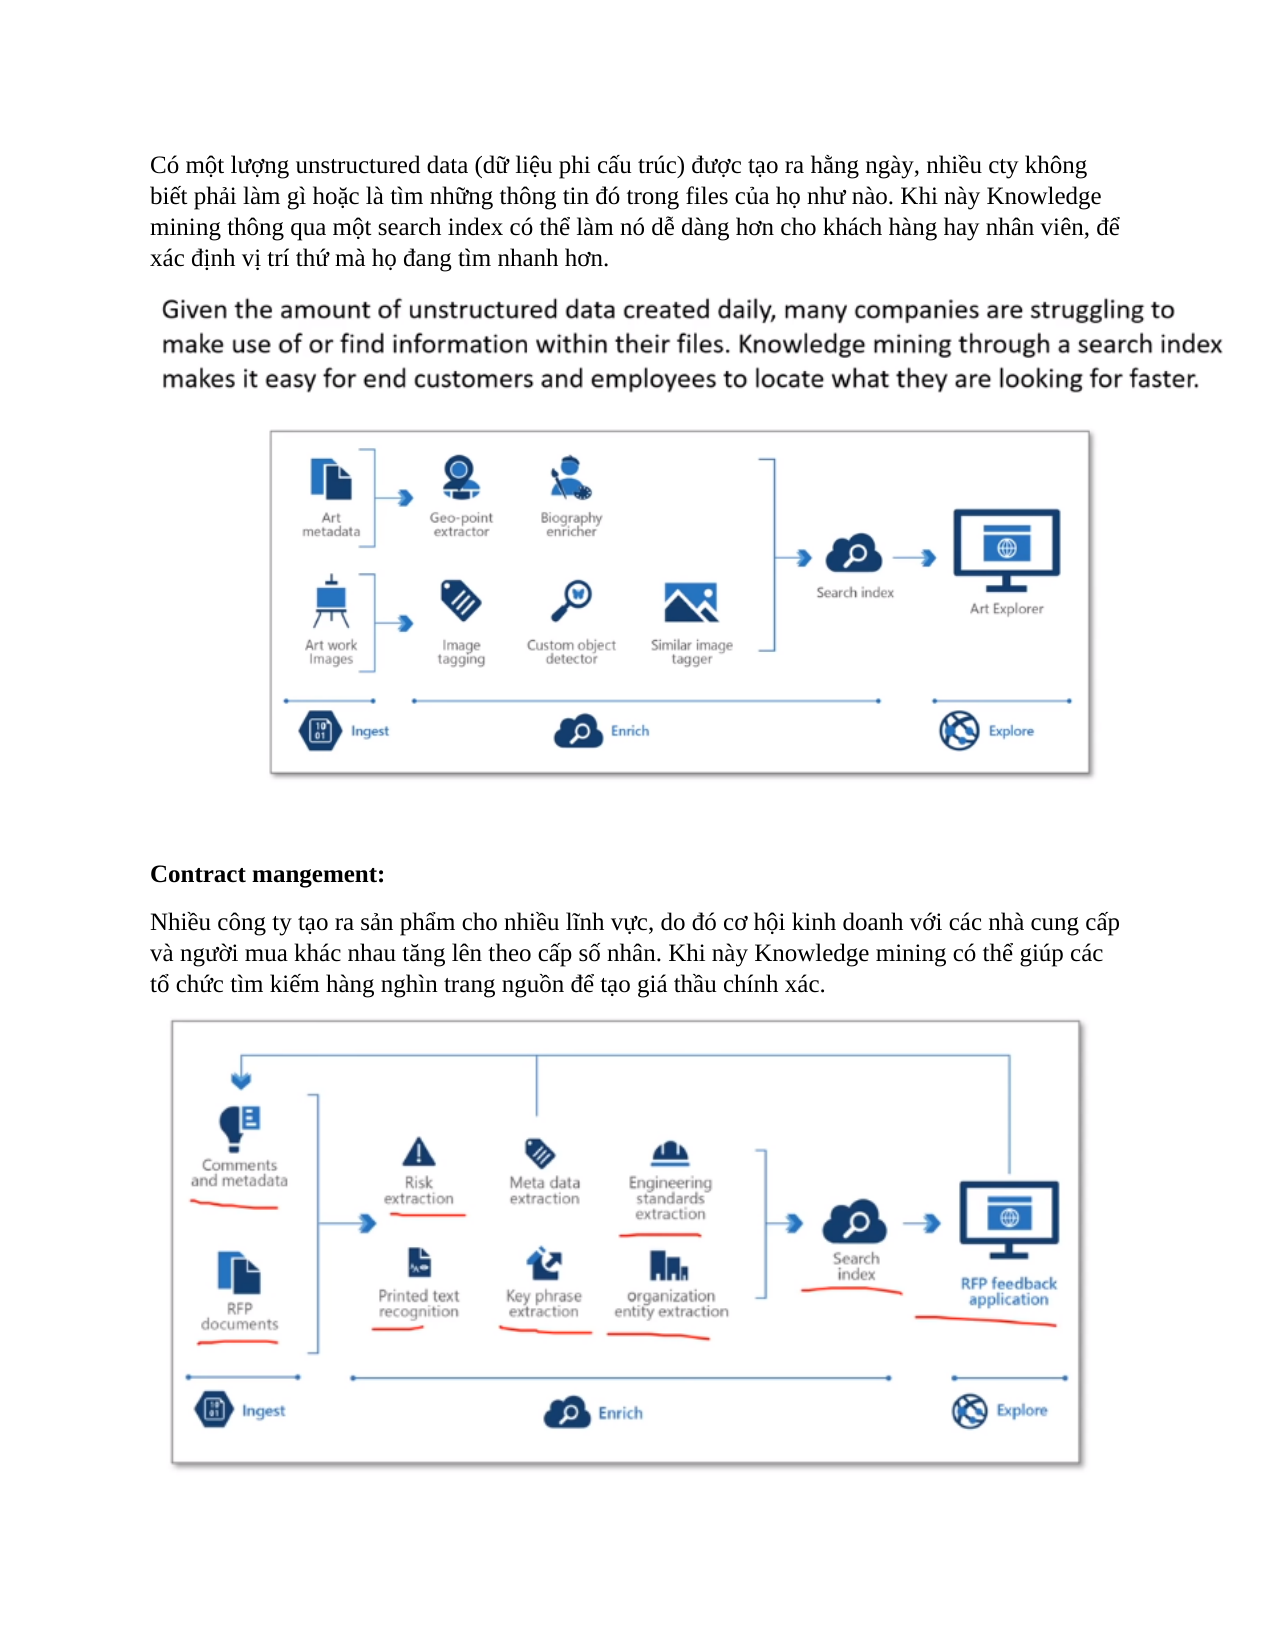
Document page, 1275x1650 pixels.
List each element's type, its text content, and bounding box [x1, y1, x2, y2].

text Contract mangement: [150, 859, 1125, 888]
picture [150, 1016, 1119, 1476]
text Nhiều công ty tạo ra sản phẩm cho nhiều lĩnh vực, do đó cơ hội kinh doanh với các nhà cung cấp và người mua khác nhau tăng lên theo cấp số nhân. Khi này Knowledge mining có thể giúp các tổ chức tìm kiếm hàng nghìn trang nguồn để tạo giá thầu chính xác. [150, 907, 1125, 998]
text Có một lượng unstructured data (dữ liệu phi cấu trúc) được tạo ra hằng ngày, nhiều cty không biết phải làm gì hoặc là tìm những thông tin đó trong files của họ như nào. Khi này Knowledge mining thông qua một search index có thể làm nó dễ dàng hơn cho khách hàng hay nhân viên, để xác định vị trí thứ mà họ đang tìm nhanh hơn. [150, 150, 1125, 272]
picture [150, 290, 1236, 793]
